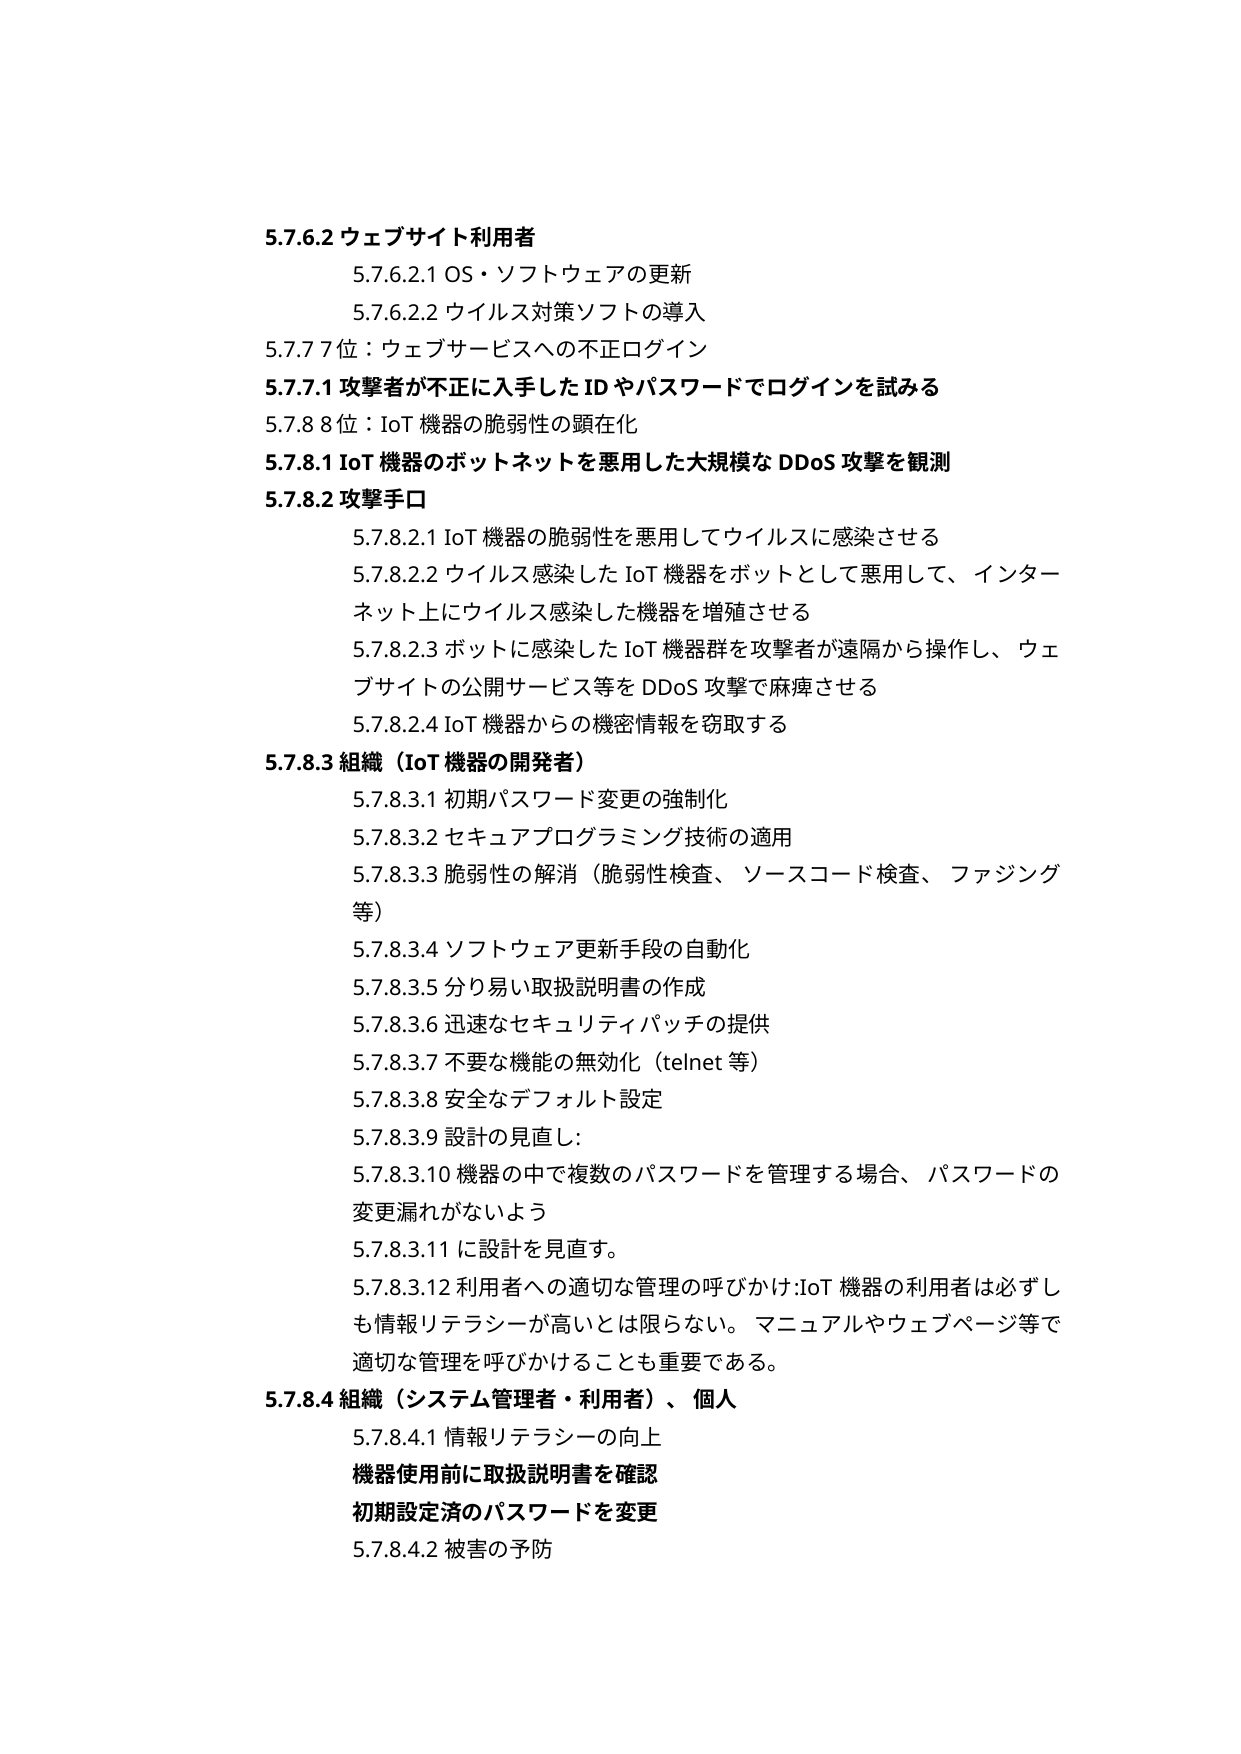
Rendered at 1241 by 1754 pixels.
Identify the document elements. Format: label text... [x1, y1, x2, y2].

text 組織（IoT機器の開発者） [265, 742, 1063, 779]
text IoT 機器の脆弱性を悪用してウイルスに感染させる [352, 517, 1063, 554]
text ウイルス対策ソフトの導入 [352, 292, 1063, 329]
text 機器使用前に取扱説明書を確認 [352, 1454, 1063, 1492]
text 安全なデフォルト設定 [352, 1079, 1063, 1117]
text 不要な機能の無効化（telnet 等） [352, 1042, 1063, 1079]
text 被害の予防 [352, 1529, 1063, 1567]
text 初期設定済のパスワードを変更 [352, 1492, 1063, 1529]
text ウイルス感染したIoT 機器をボットとして悪用して、 インターネット上にウイルス感染した機器を増殖させる [352, 554, 1063, 629]
text ボットに感染したIoT 機器群を攻撃者が遠隔から操作し、 ウェブサイトの公開サービス等をDDoS 攻撃で麻痺させる [352, 629, 1063, 704]
text 7位：ウェブサービスへの不正ログイン [265, 329, 1063, 367]
text ウェブサイト利用者 [265, 217, 1063, 254]
text 組織（システム管理者・利用者）、 個人 [265, 1379, 1063, 1417]
text OS・ソフトウェアの更新 [352, 254, 1063, 292]
text 情報リテラシーの向上 [352, 1417, 1063, 1454]
text 脆弱性の解消（脆弱性検査、 ソースコード検査、 ファジング等） [352, 854, 1063, 929]
text 攻撃者が不正に入手したIDやパスワードでログインを試みる [265, 367, 1063, 404]
text に設計を見直す。 [352, 1229, 1063, 1267]
text 8位：IoT 機器の脆弱性の顕在化 [265, 404, 1063, 442]
text 機器の中で複数のパスワードを管理する場合、 パスワードの変更漏れがないよう [352, 1154, 1063, 1229]
text セキュアプログラミング技術の適用 [352, 817, 1063, 854]
text 迅速なセキュリティパッチの提供 [352, 1004, 1063, 1042]
text 初期パスワード変更の強制化 [352, 779, 1063, 817]
text 利用者への適切な管理の呼びかけ:IoT 機器の利用者は必ずしも情報リテラシーが高いとは限らない。 マニュアルやウェブページ等で適切な管理を呼びかけることも重要である。 [352, 1267, 1063, 1379]
text IoT 機器からの機密情報を窃取する [352, 704, 1063, 742]
text 分り易い取扱説明書の作成 [352, 967, 1063, 1004]
text ソフトウェア更新手段の自動化 [352, 929, 1063, 967]
text 設計の見直し: [352, 1117, 1063, 1154]
text 攻撃手口 [265, 479, 1063, 517]
text IoT 機器のボットネットを悪用した大規模なDDoS 攻撃を観測 [265, 442, 1063, 479]
